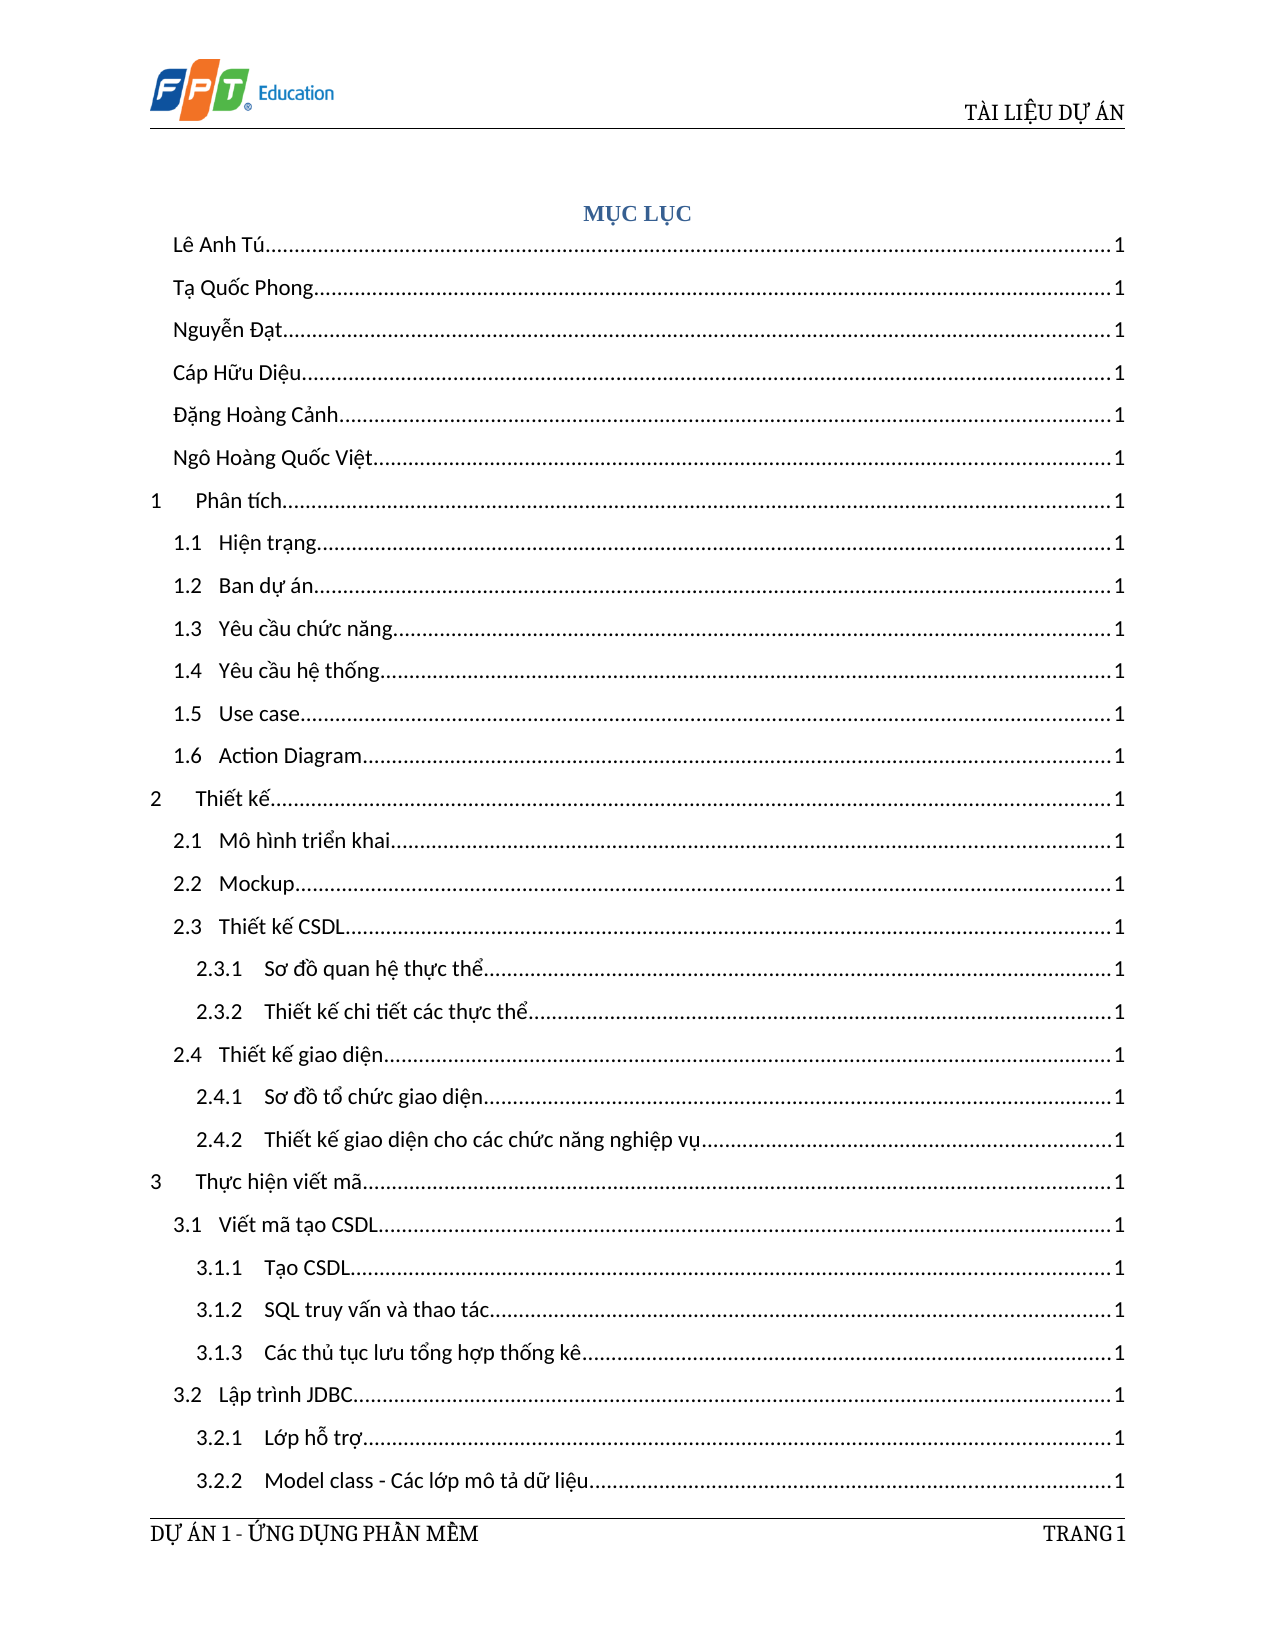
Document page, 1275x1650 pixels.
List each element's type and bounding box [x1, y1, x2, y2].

picture [150, 59, 336, 121]
